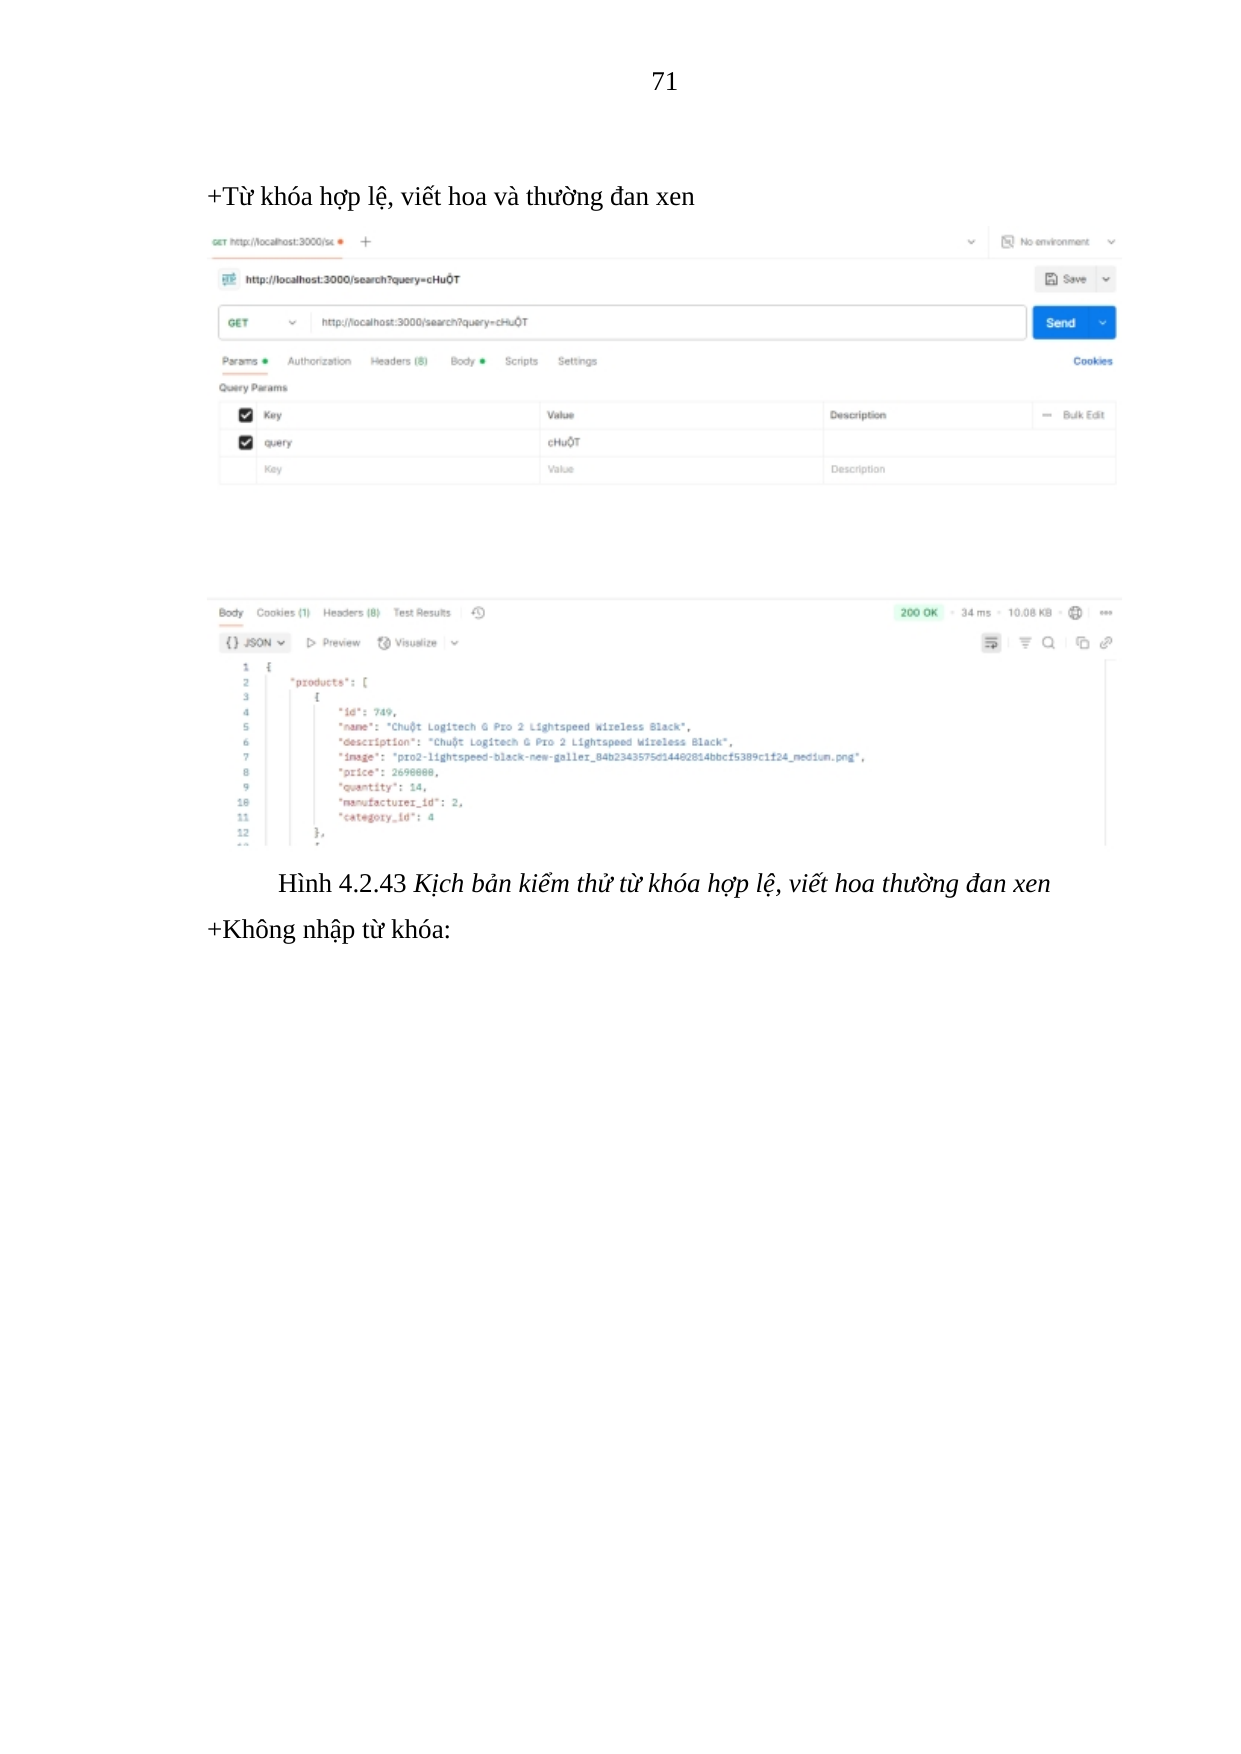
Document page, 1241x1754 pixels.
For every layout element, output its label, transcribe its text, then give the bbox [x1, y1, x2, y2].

text +Không nhập từ khóa: [207, 913, 1122, 944]
picture [206, 226, 1123, 852]
text +Từ khóa hợp lệ, viết hoa và thường đan xen [207, 179, 1122, 211]
